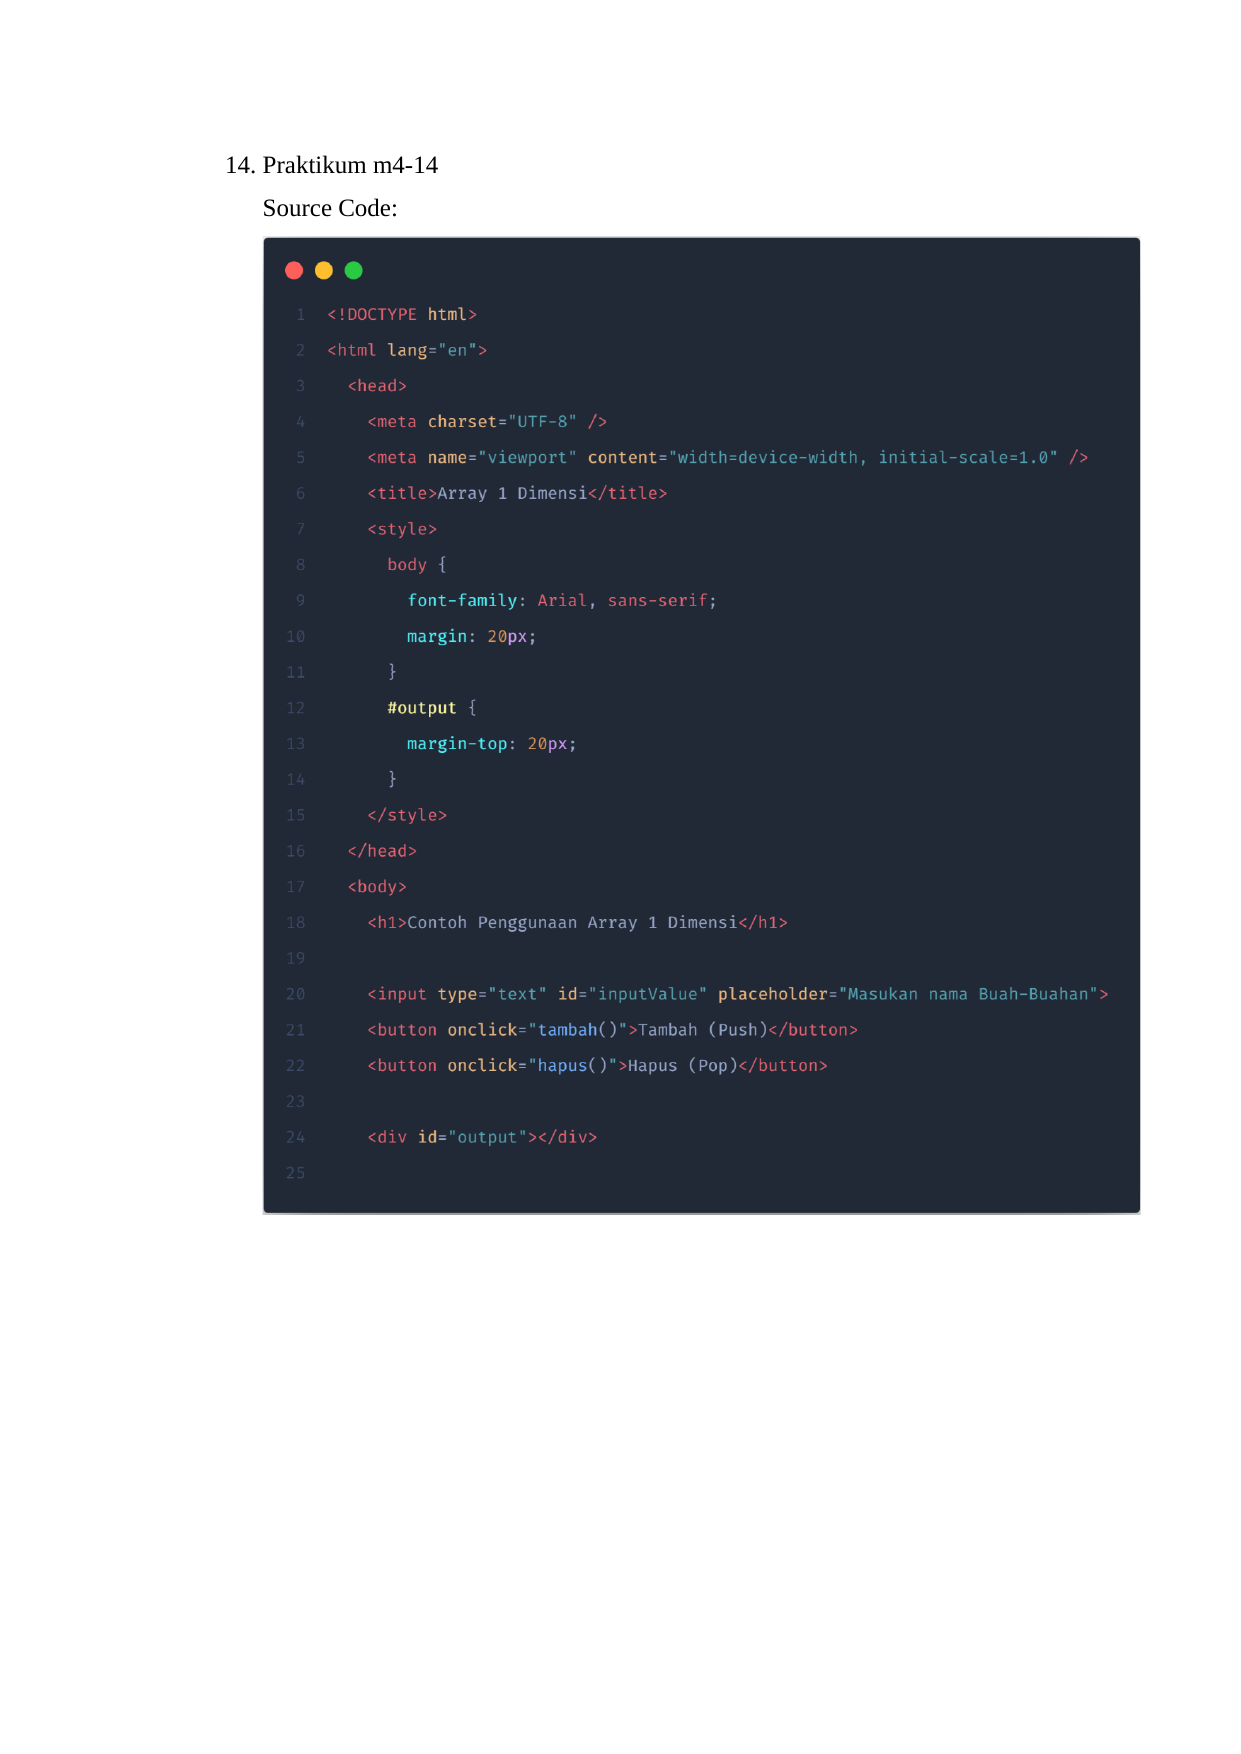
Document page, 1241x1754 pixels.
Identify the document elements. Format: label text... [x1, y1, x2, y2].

list Source Code: [262, 193, 1090, 222]
list Praktikum m4-14 [225, 150, 1090, 179]
picture [262, 236, 1141, 1215]
